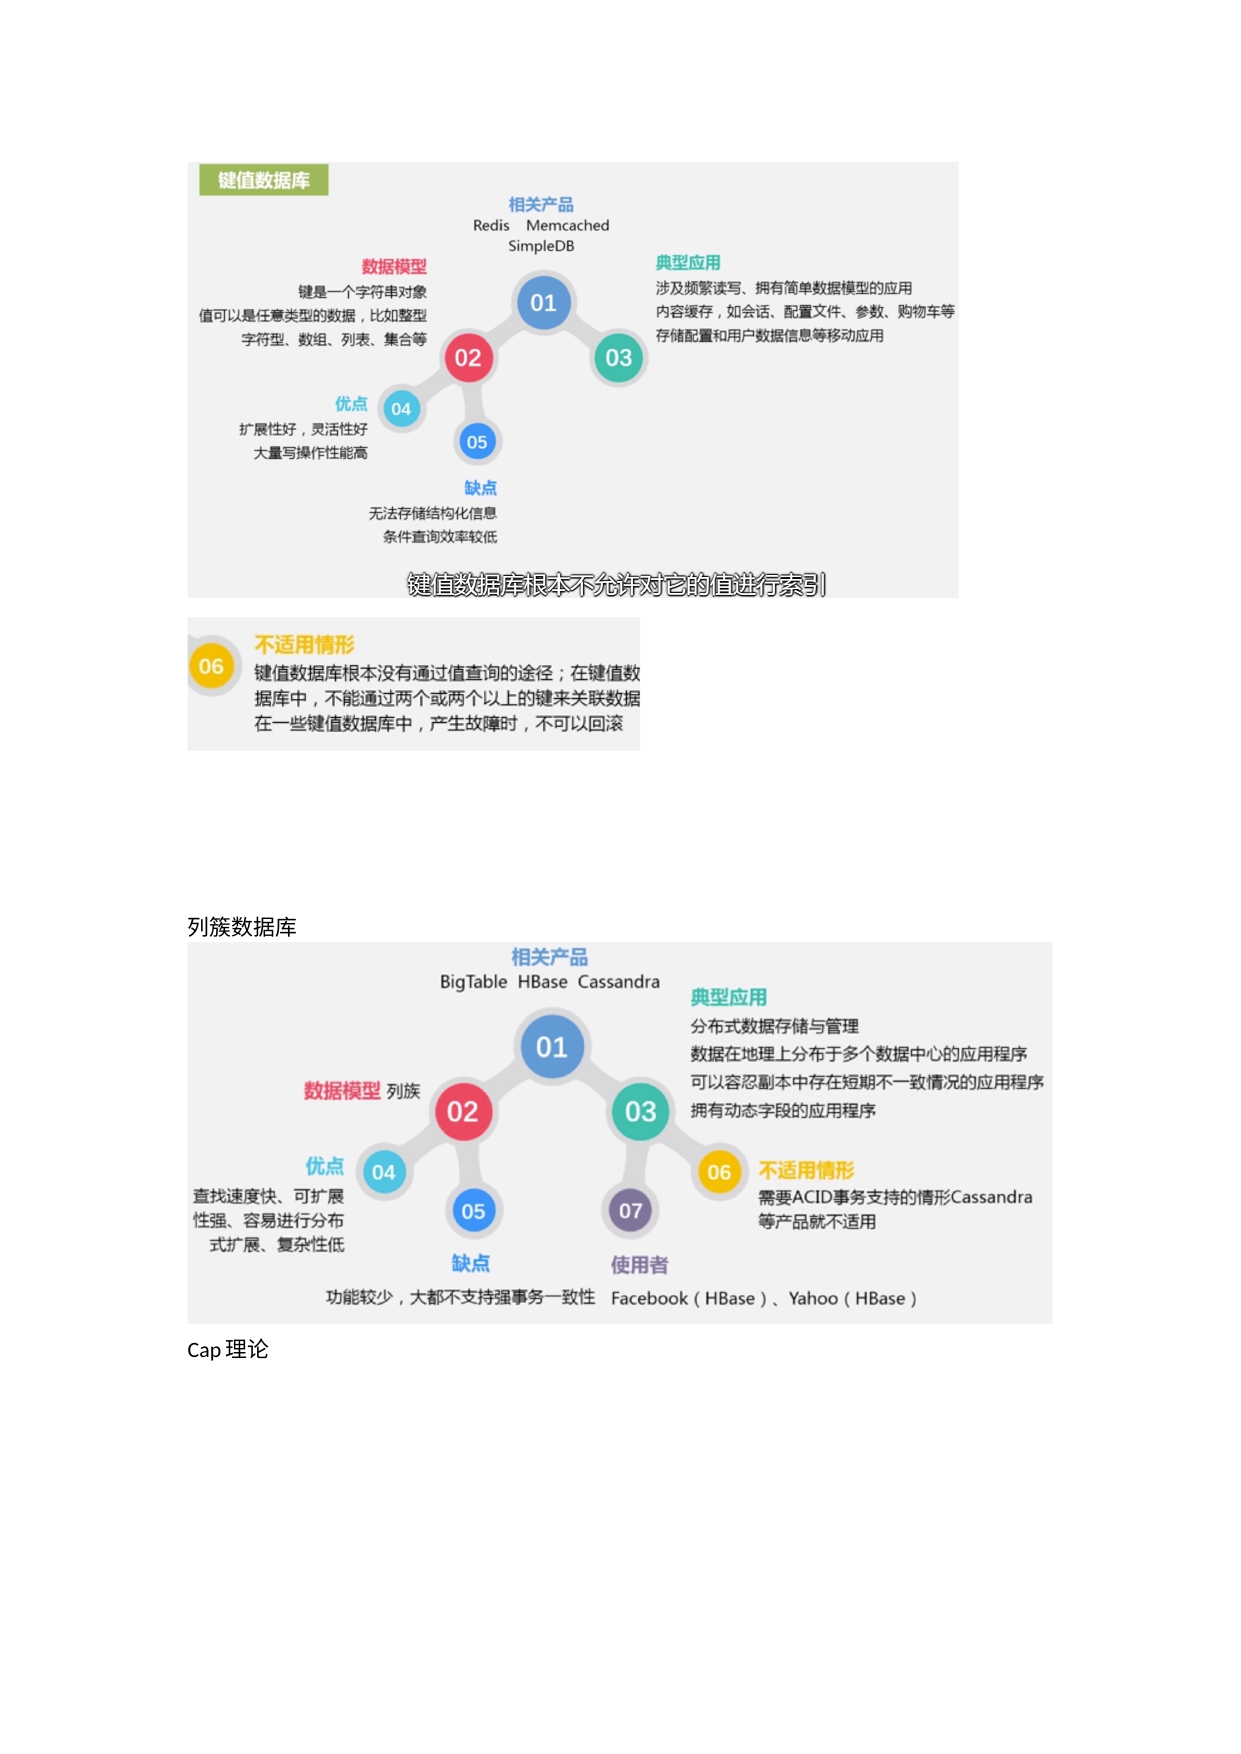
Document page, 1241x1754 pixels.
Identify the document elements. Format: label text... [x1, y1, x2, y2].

picture [187, 162, 959, 598]
picture [187, 942, 1053, 1324]
text Cap理论 [187, 1332, 1053, 1364]
picture [187, 617, 640, 751]
text 列簇数据库 [187, 909, 1053, 942]
